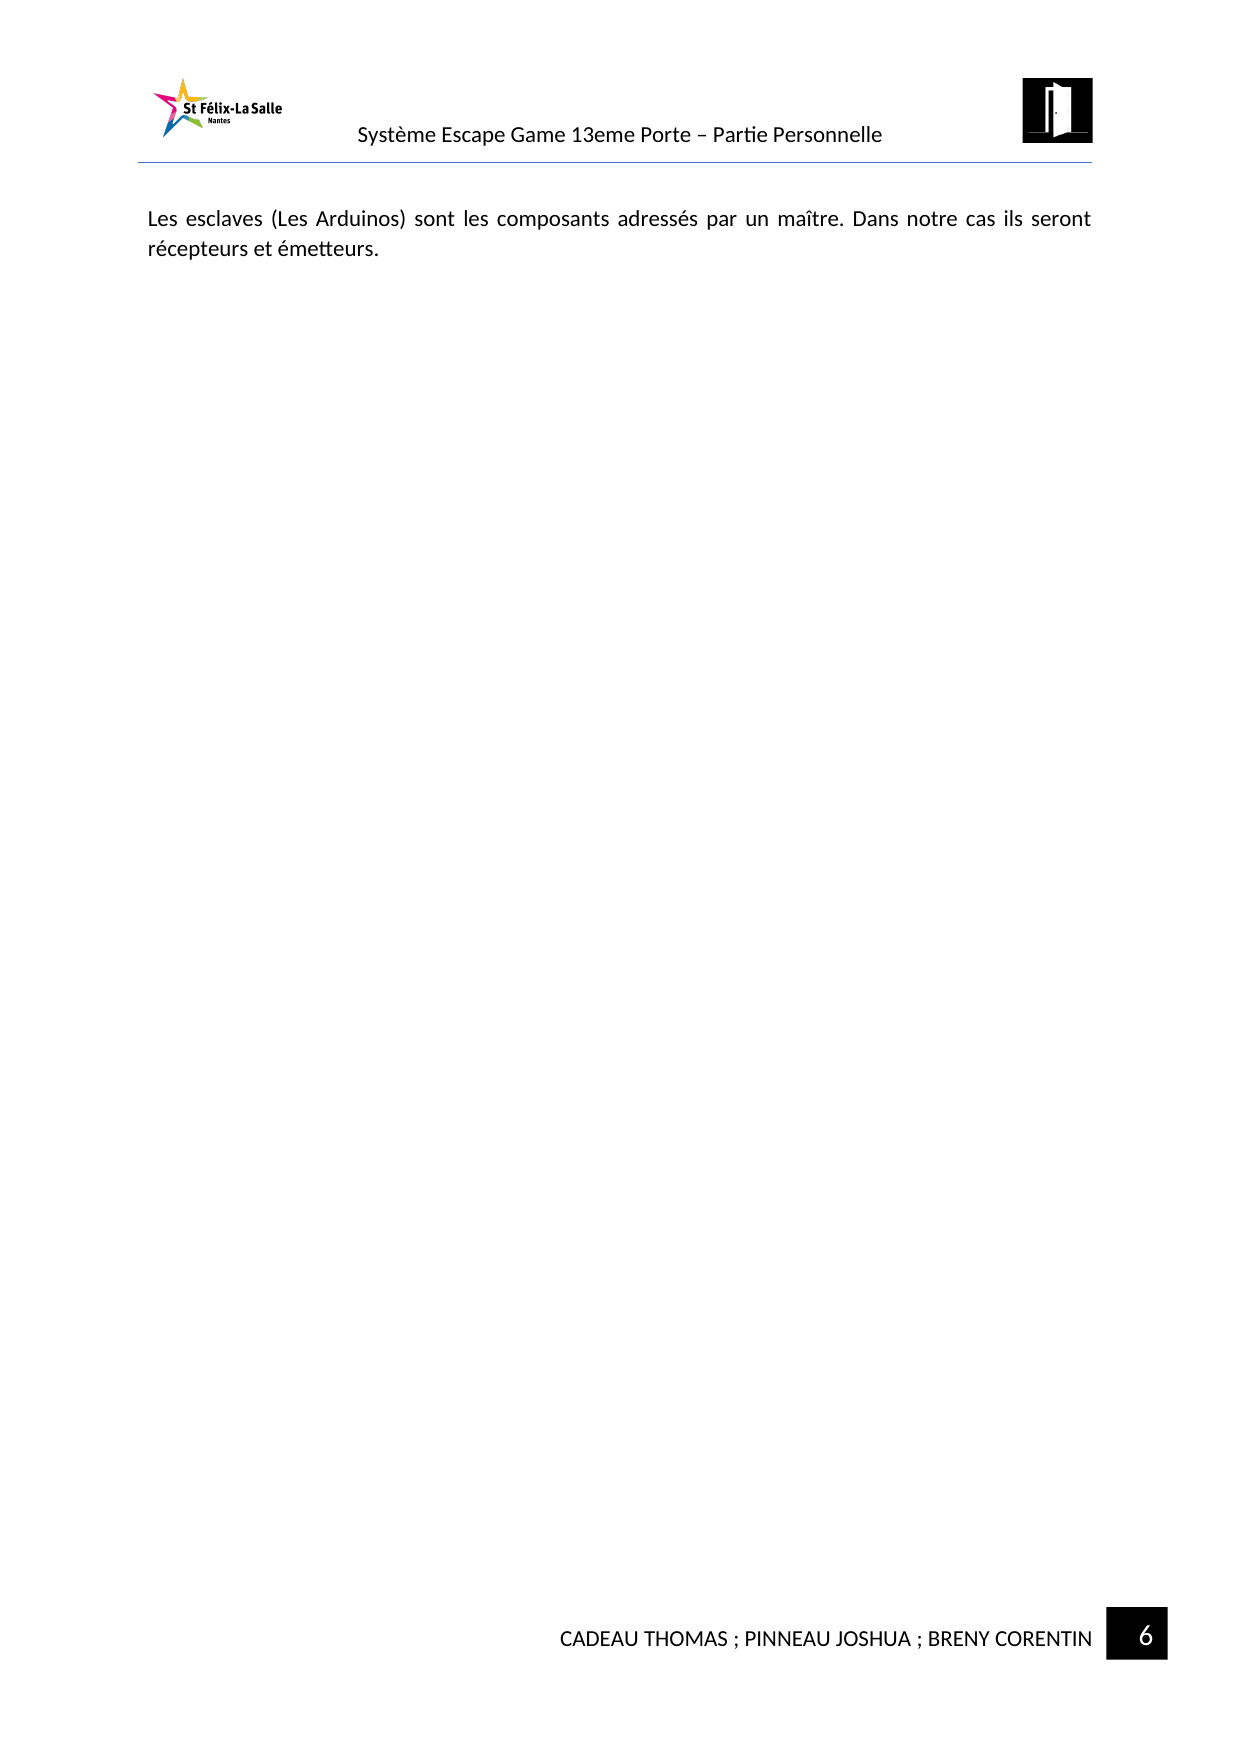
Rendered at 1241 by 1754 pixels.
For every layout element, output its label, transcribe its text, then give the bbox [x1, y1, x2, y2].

text Les esclaves (Les Arduinos) sont les composants adressés par un maître. Dans notre cas ils seront récepteurs et émetteurs. [148, 204, 1092, 262]
picture [147, 73, 290, 142]
picture [1022, 78, 1093, 143]
